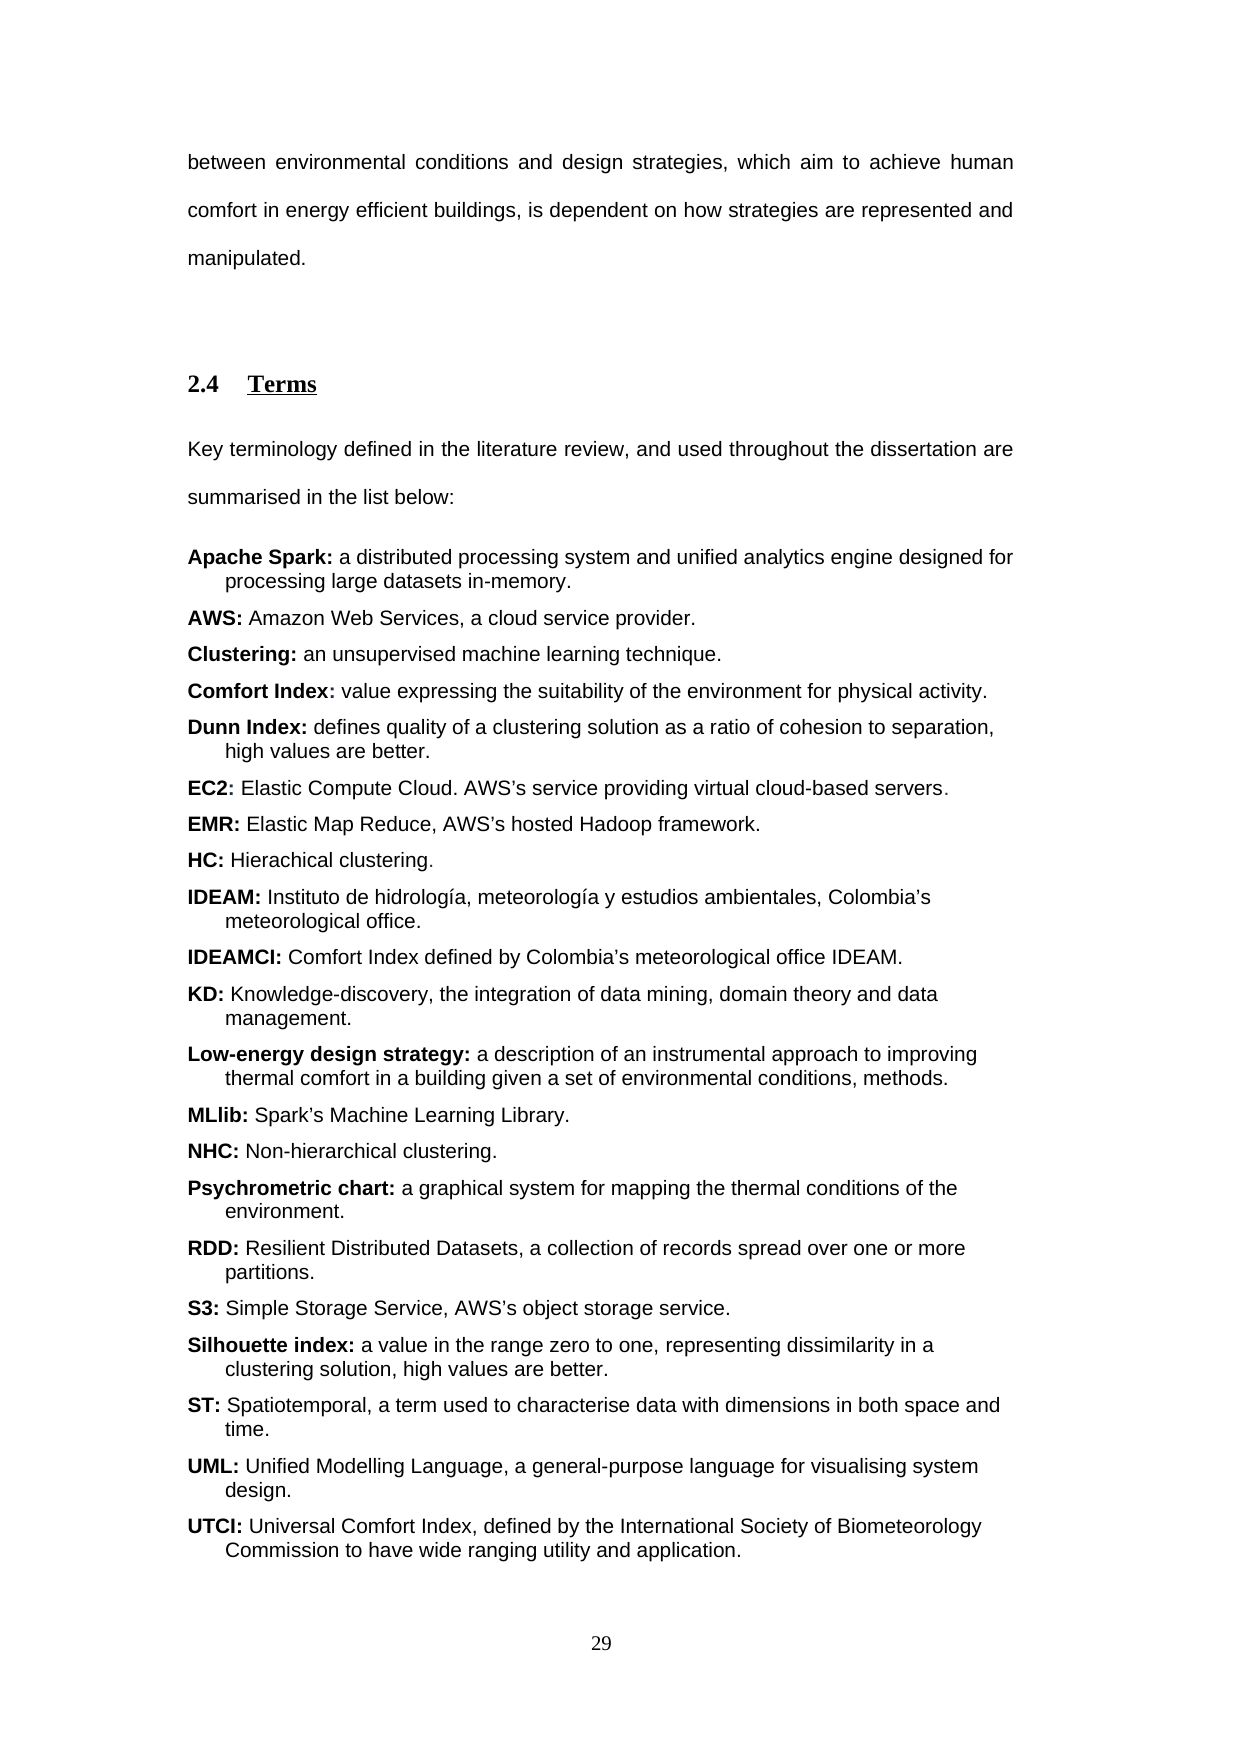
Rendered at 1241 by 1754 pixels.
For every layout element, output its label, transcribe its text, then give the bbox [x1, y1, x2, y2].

list UML: Unified Modelling Language, a general-purpose language for visualising system design. [187, 1453, 1015, 1501]
list RDD: Resilient Distributed Datasets, a collection of records spread over one or more partitions. [187, 1236, 1015, 1284]
text Key terminology defined in the literature review, and used throughout the dissertation are summarised in the list below: [187, 437, 1015, 509]
list Clustering: an unsupervised machine learning technique. [332, 642, 1015, 666]
list NHC: Non-hierarchical clustering. [187, 1139, 1015, 1163]
list Psychrometric chart: a graphical system for mapping the thermal conditions of the environment. [187, 1175, 1015, 1223]
list MLlib: Spark’s Machine Learning Library. [187, 1102, 1015, 1126]
list Comfort Index: value expressing the suitability of the environment for physical activity. [187, 678, 1015, 702]
list IDEAM: Instituto de hidrología, meteorología y estudios ambientales, Colombia’s meteorological office. [187, 885, 1015, 933]
list HC: Hierachical clustering. [187, 848, 1015, 872]
list EMR: Elastic Map Reduce, AWS’s hosted Hadoop framework. [187, 812, 1015, 836]
list Low-energy design strategy: a description of an instrumental approach to improving thermal comfort in a building given a set of environmental conditions, methods. [187, 1042, 1015, 1090]
list EC2: Elastic Compute Cloud. AWS’s service providing virtual cloud-based servers. [187, 775, 1015, 799]
list UTCI: Universal Comfort Index, defined by the International Society of Biometeorology Commission to have wide ranging utility and application. [187, 1514, 1015, 1562]
list Dunn Index: defines quality of a clustering solution as a ratio of cohesion to separation, high values are better. [187, 715, 1015, 763]
list KD: Knowledge-discovery, the integration of data mining, domain theory and data management. [187, 982, 1015, 1029]
list S3: Simple Storage Service, AWS’s object storage service. [187, 1296, 1015, 1320]
list AWS: Amazon Web Services, a cloud service provider. [187, 606, 1015, 629]
list Silhouette index: a value in the range zero to one, representing dissimilarity in a clustering solution, high values are better. [187, 1333, 1015, 1381]
list ST: Spatiotemporal, a term used to characterise data with dimensions in both space and time. [187, 1393, 1015, 1441]
subtitle Terms [187, 369, 1015, 397]
list IDEAMCI: Comfort Index defined by Colombia’s meteorological office IDEAM. [187, 945, 1015, 969]
list Apache Spark: a distributed processing system and unified analytics engine designed for processing large datasets in-memory. [187, 545, 1015, 593]
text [187, 150, 1015, 270]
